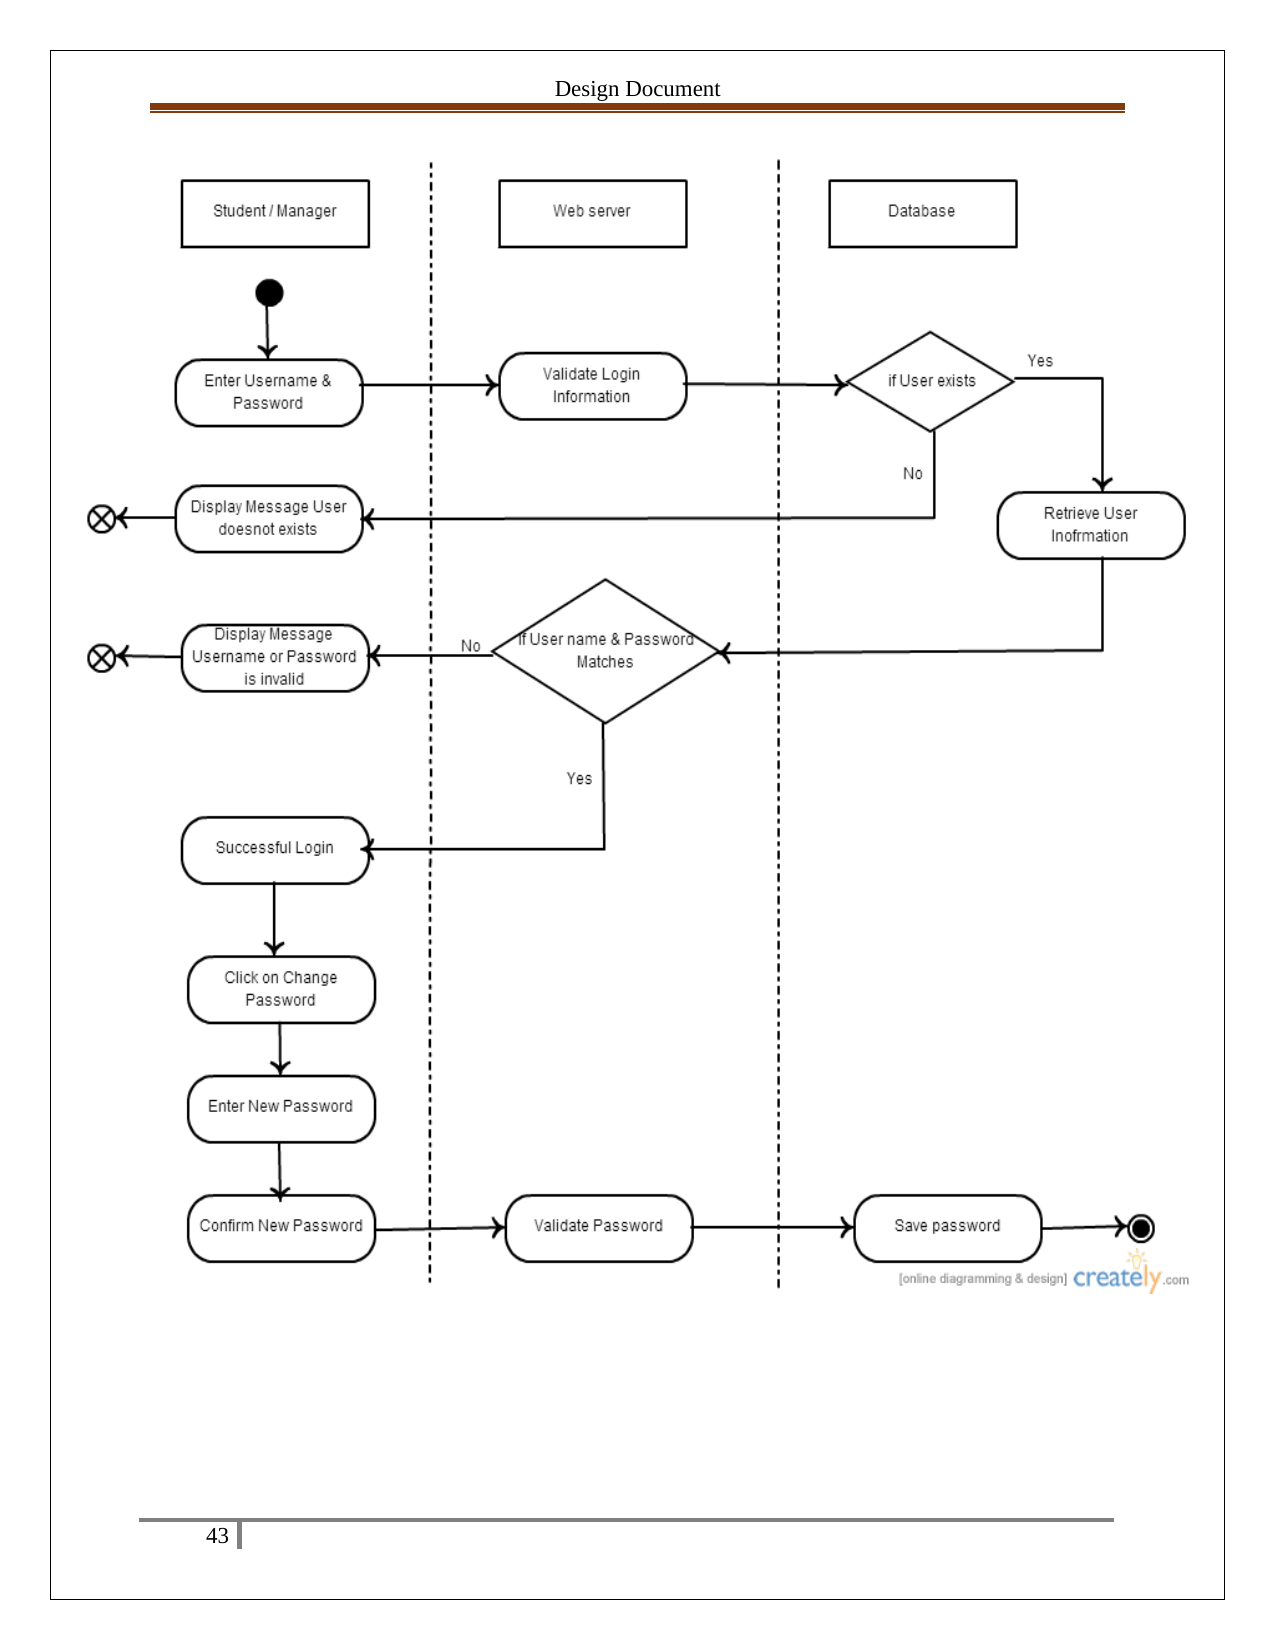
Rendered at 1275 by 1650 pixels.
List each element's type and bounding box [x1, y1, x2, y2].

picture [75, 150, 1196, 1299]
